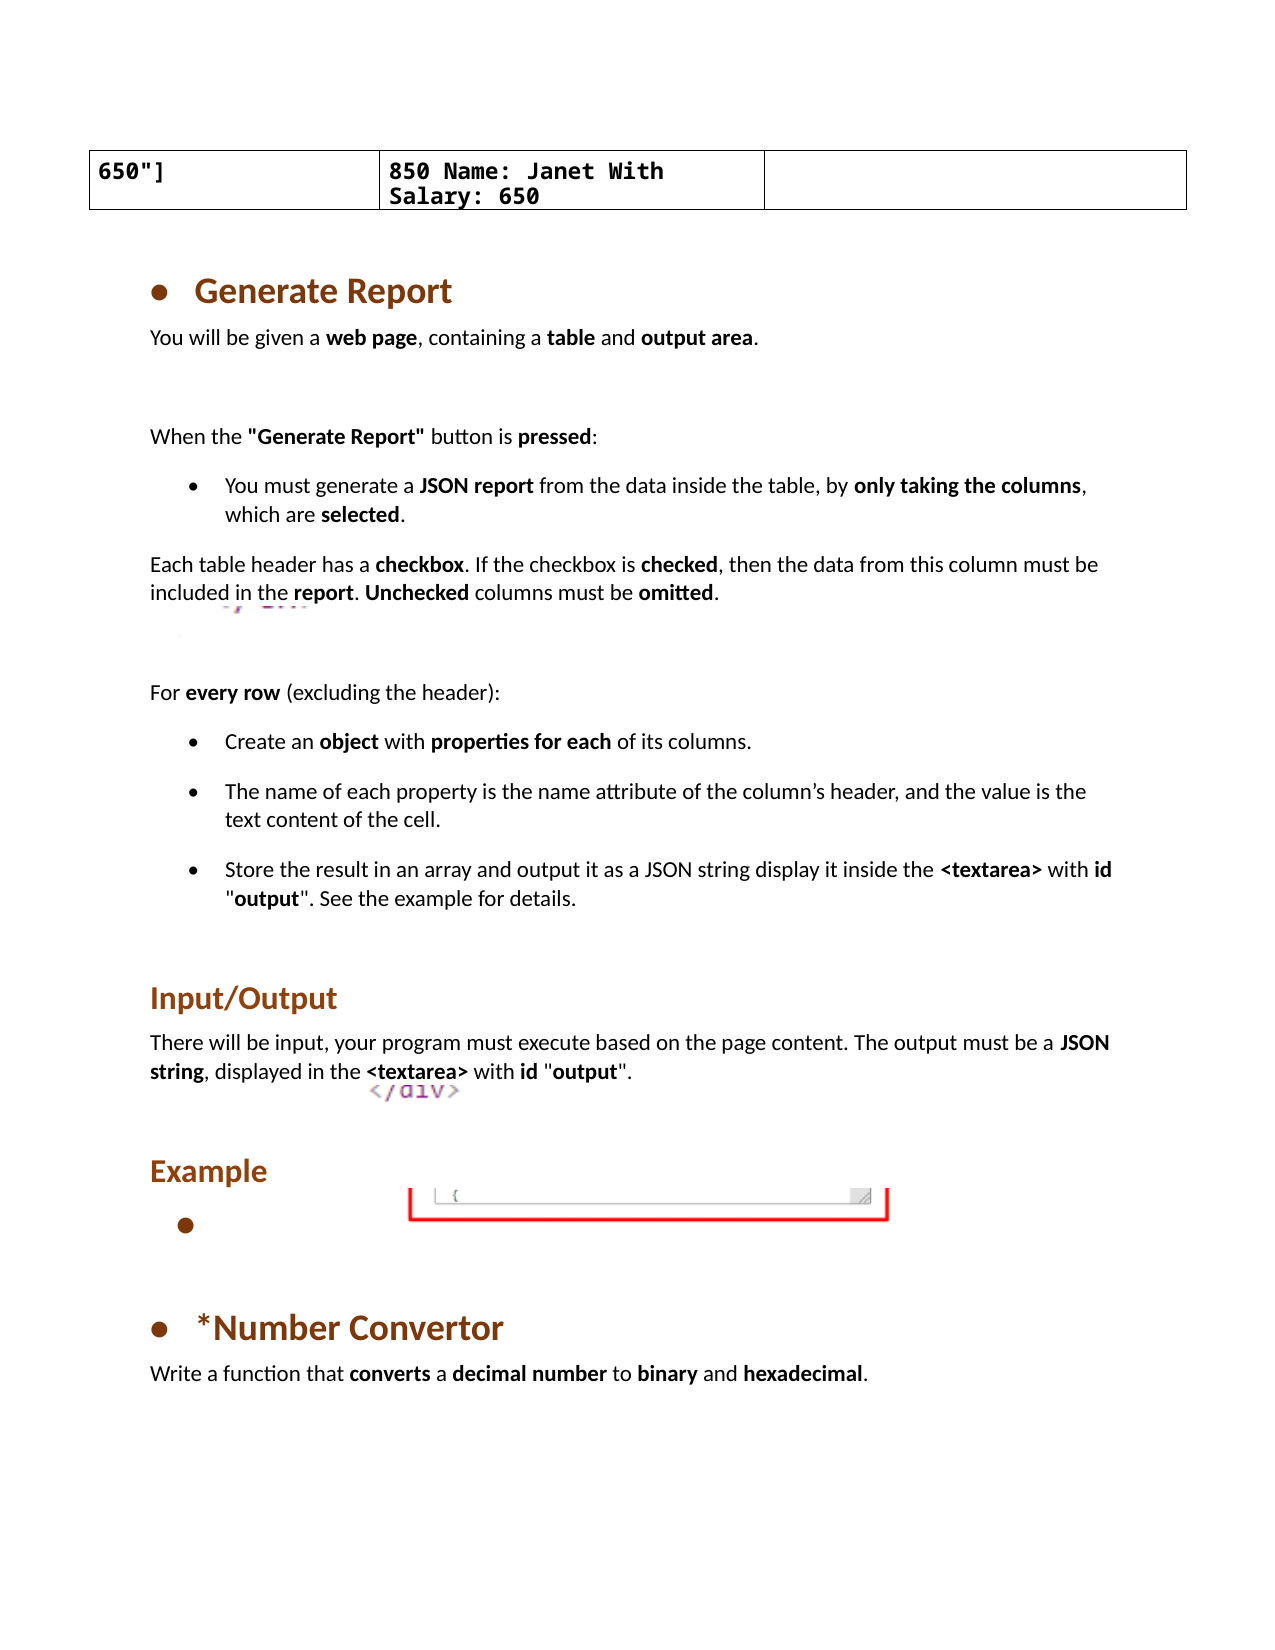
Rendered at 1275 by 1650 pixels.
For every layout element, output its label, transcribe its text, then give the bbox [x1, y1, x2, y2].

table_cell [90, 151, 379, 209]
text You will be given a web page, containing a table and output area. [150, 322, 1125, 351]
list Generate Report [150, 281, 1125, 309]
text Write a function that converts a decimal number to binary and hexadecimal. [150, 1358, 1125, 1387]
table_cell [765, 151, 1186, 209]
text Example [150, 1160, 1125, 1189]
list *Number Convertor [150, 1317, 1125, 1346]
text Input/Output [150, 987, 1125, 1015]
list You must generate a JSON report from the data inside the table, by only taking the columns, which are selected. [187, 471, 1125, 528]
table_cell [380, 151, 764, 209]
list The name of each property is the name attribute of the column’s header, and the value is the text content of the cell. [187, 776, 1125, 834]
list Create an object with properties for each of its columns. [187, 727, 1125, 755]
list Store the result in an array and output it as a JSON string display it inside the <textarea> with id "output". See the example for details. [187, 854, 1125, 912]
text When the "Generate Report" button is pressed: [150, 421, 1125, 450]
text Each table header has a checkbox. If the checkbox is checked, then the data from this column must be included in the report. Unchecked columns must be omitted. [150, 549, 1125, 606]
text For every row (excluding the header): [150, 677, 1125, 706]
text There will be input, your program must execute based on the page content. The output must be a JSON string, displayed in the <textarea> with id "output". [150, 1028, 1125, 1085]
